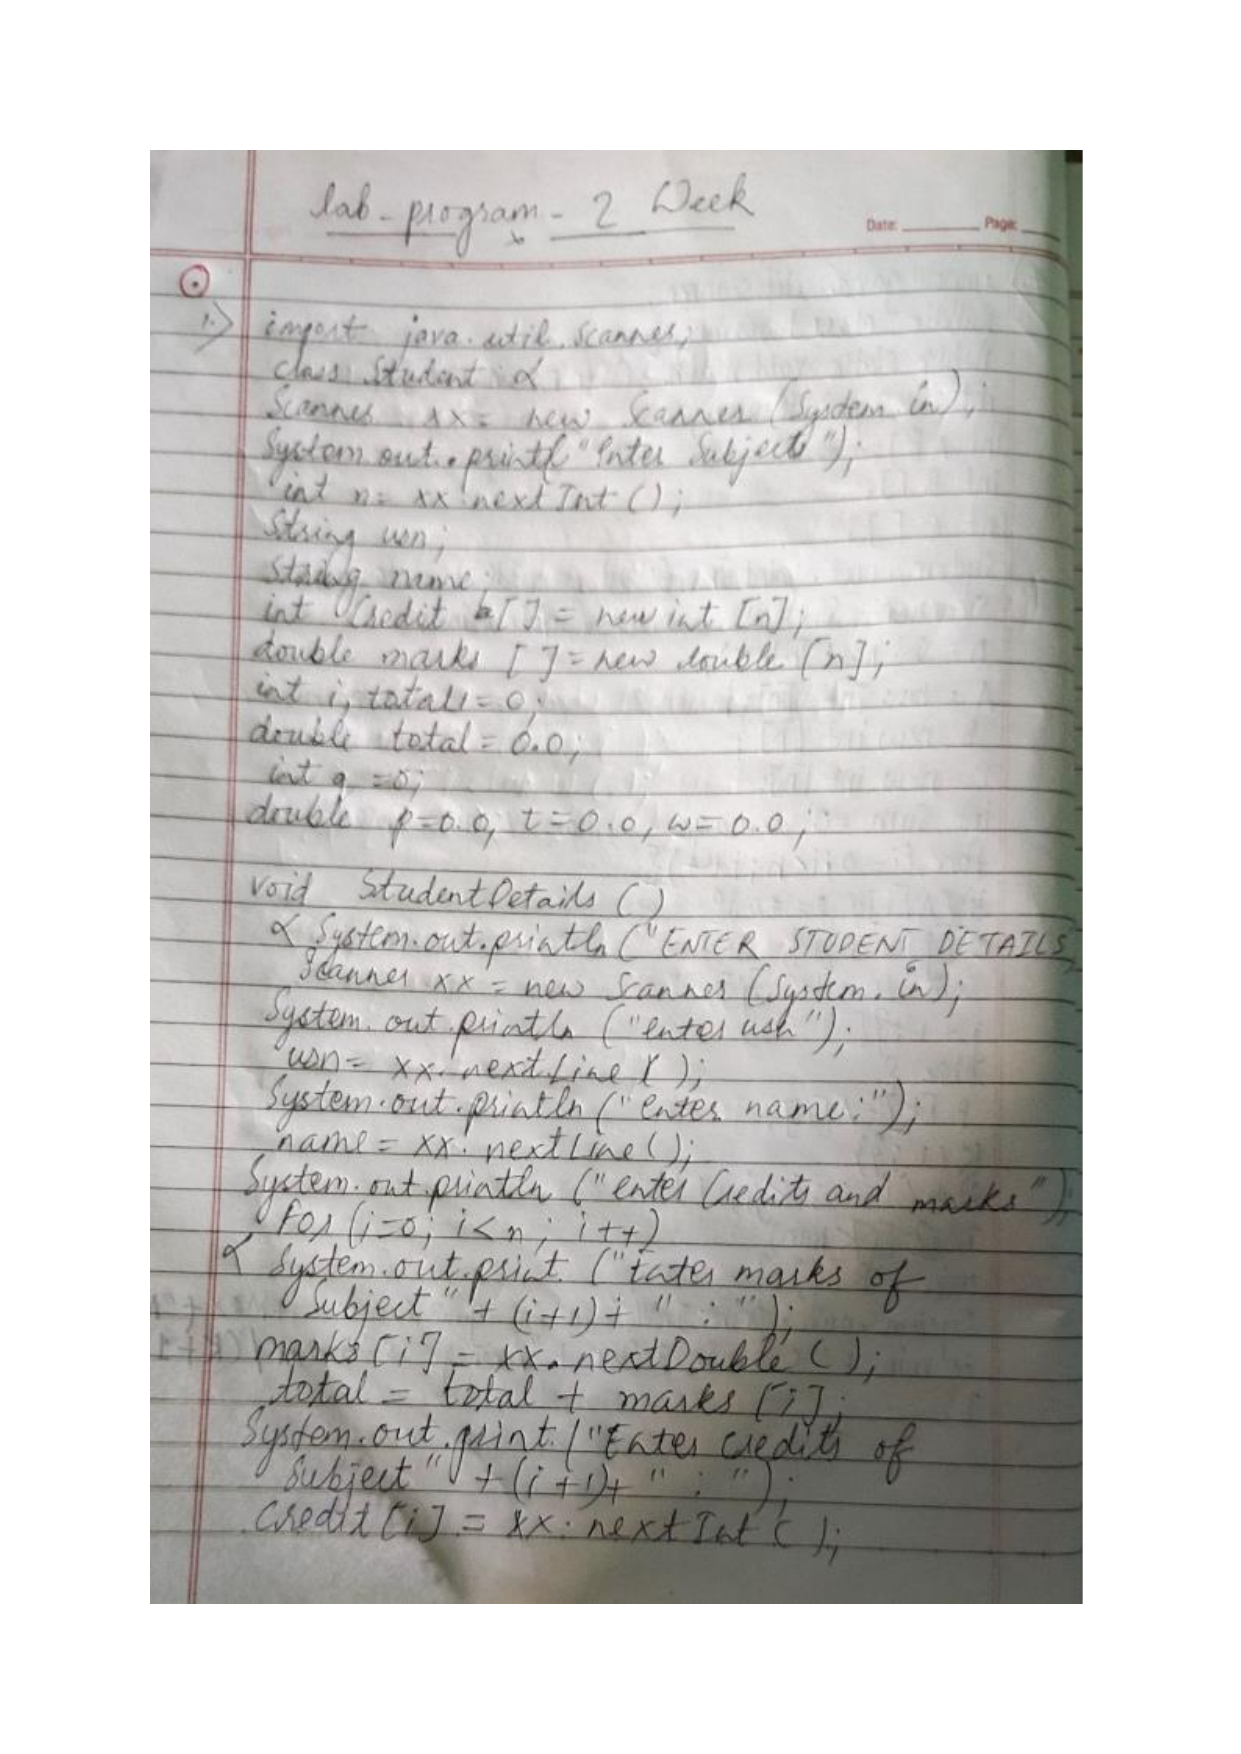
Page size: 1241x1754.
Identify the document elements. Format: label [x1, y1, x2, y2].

picture [150, 150, 1083, 1604]
